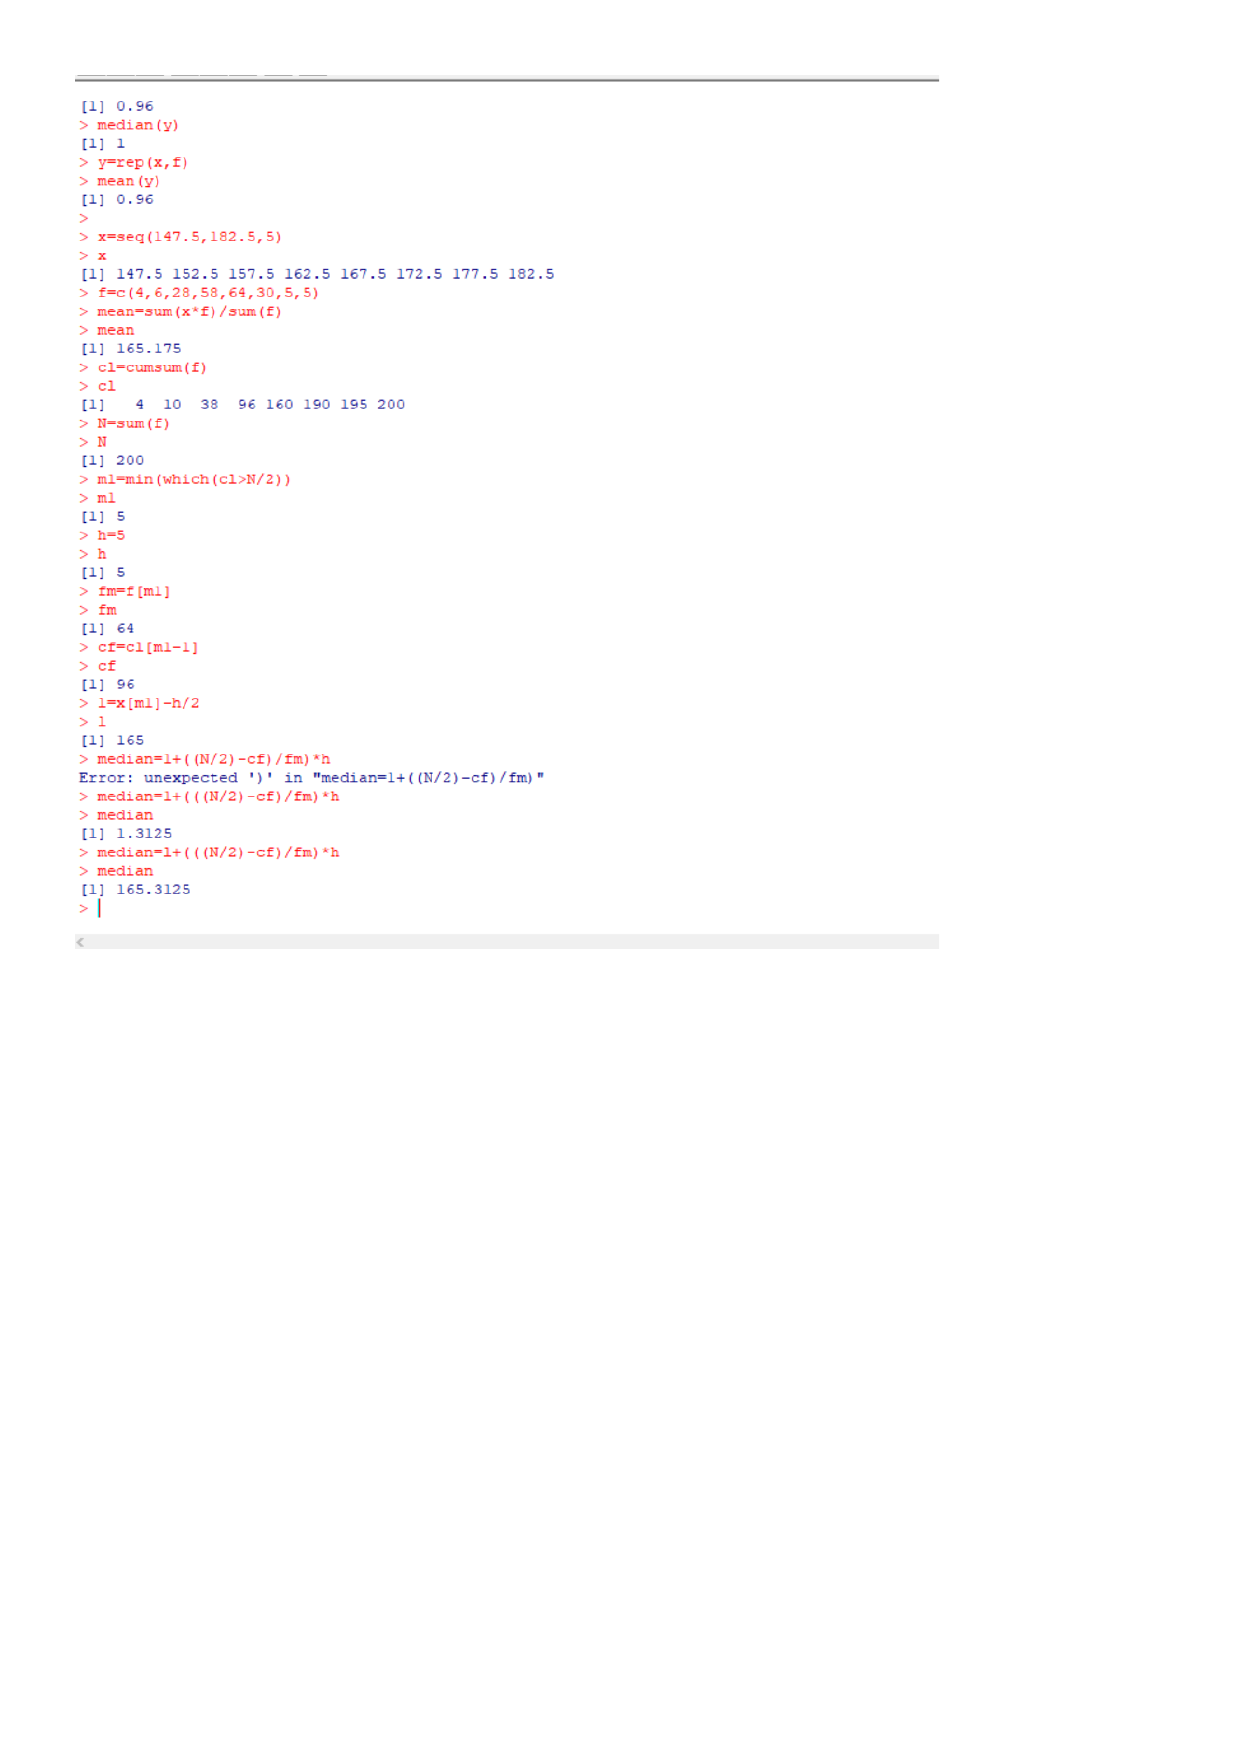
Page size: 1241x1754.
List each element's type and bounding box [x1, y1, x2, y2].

picture [75, 75, 940, 949]
